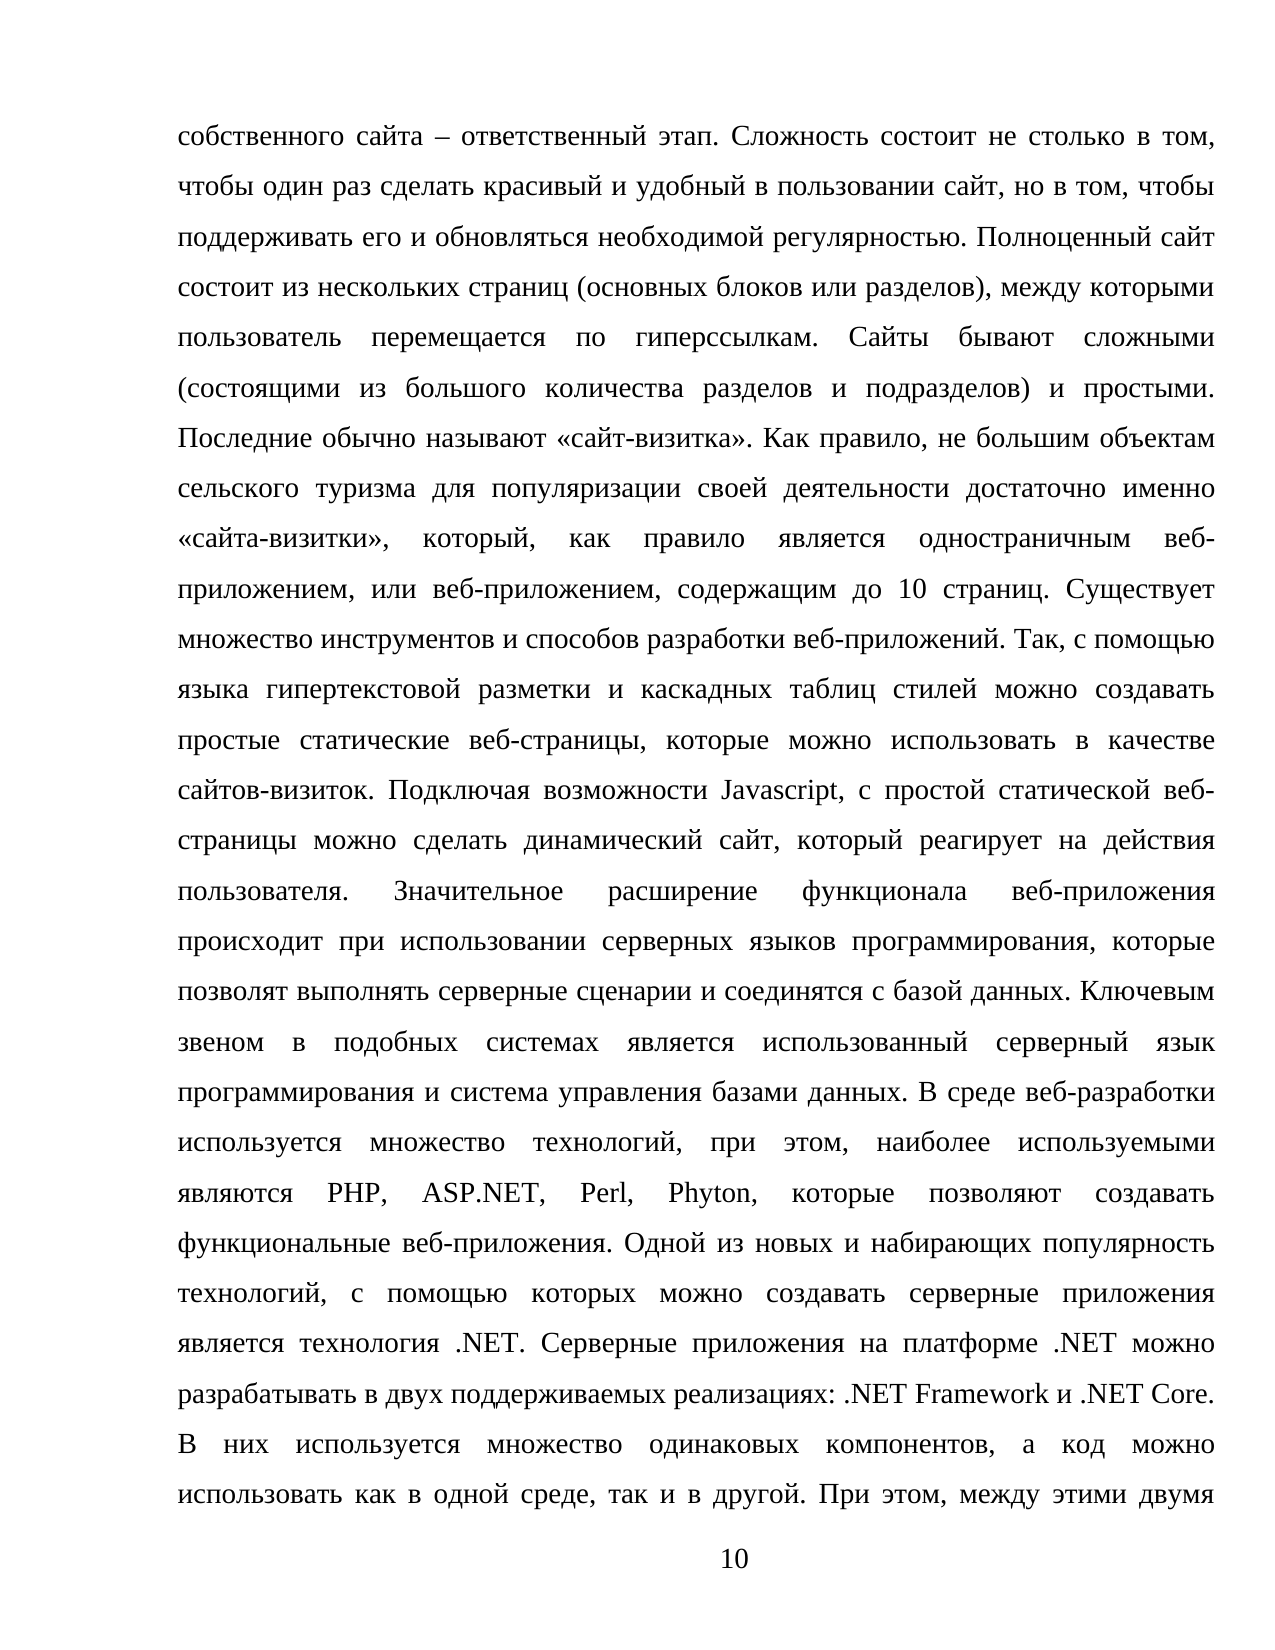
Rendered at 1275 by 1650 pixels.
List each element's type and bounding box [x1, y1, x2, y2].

text [177, 118, 1216, 1510]
